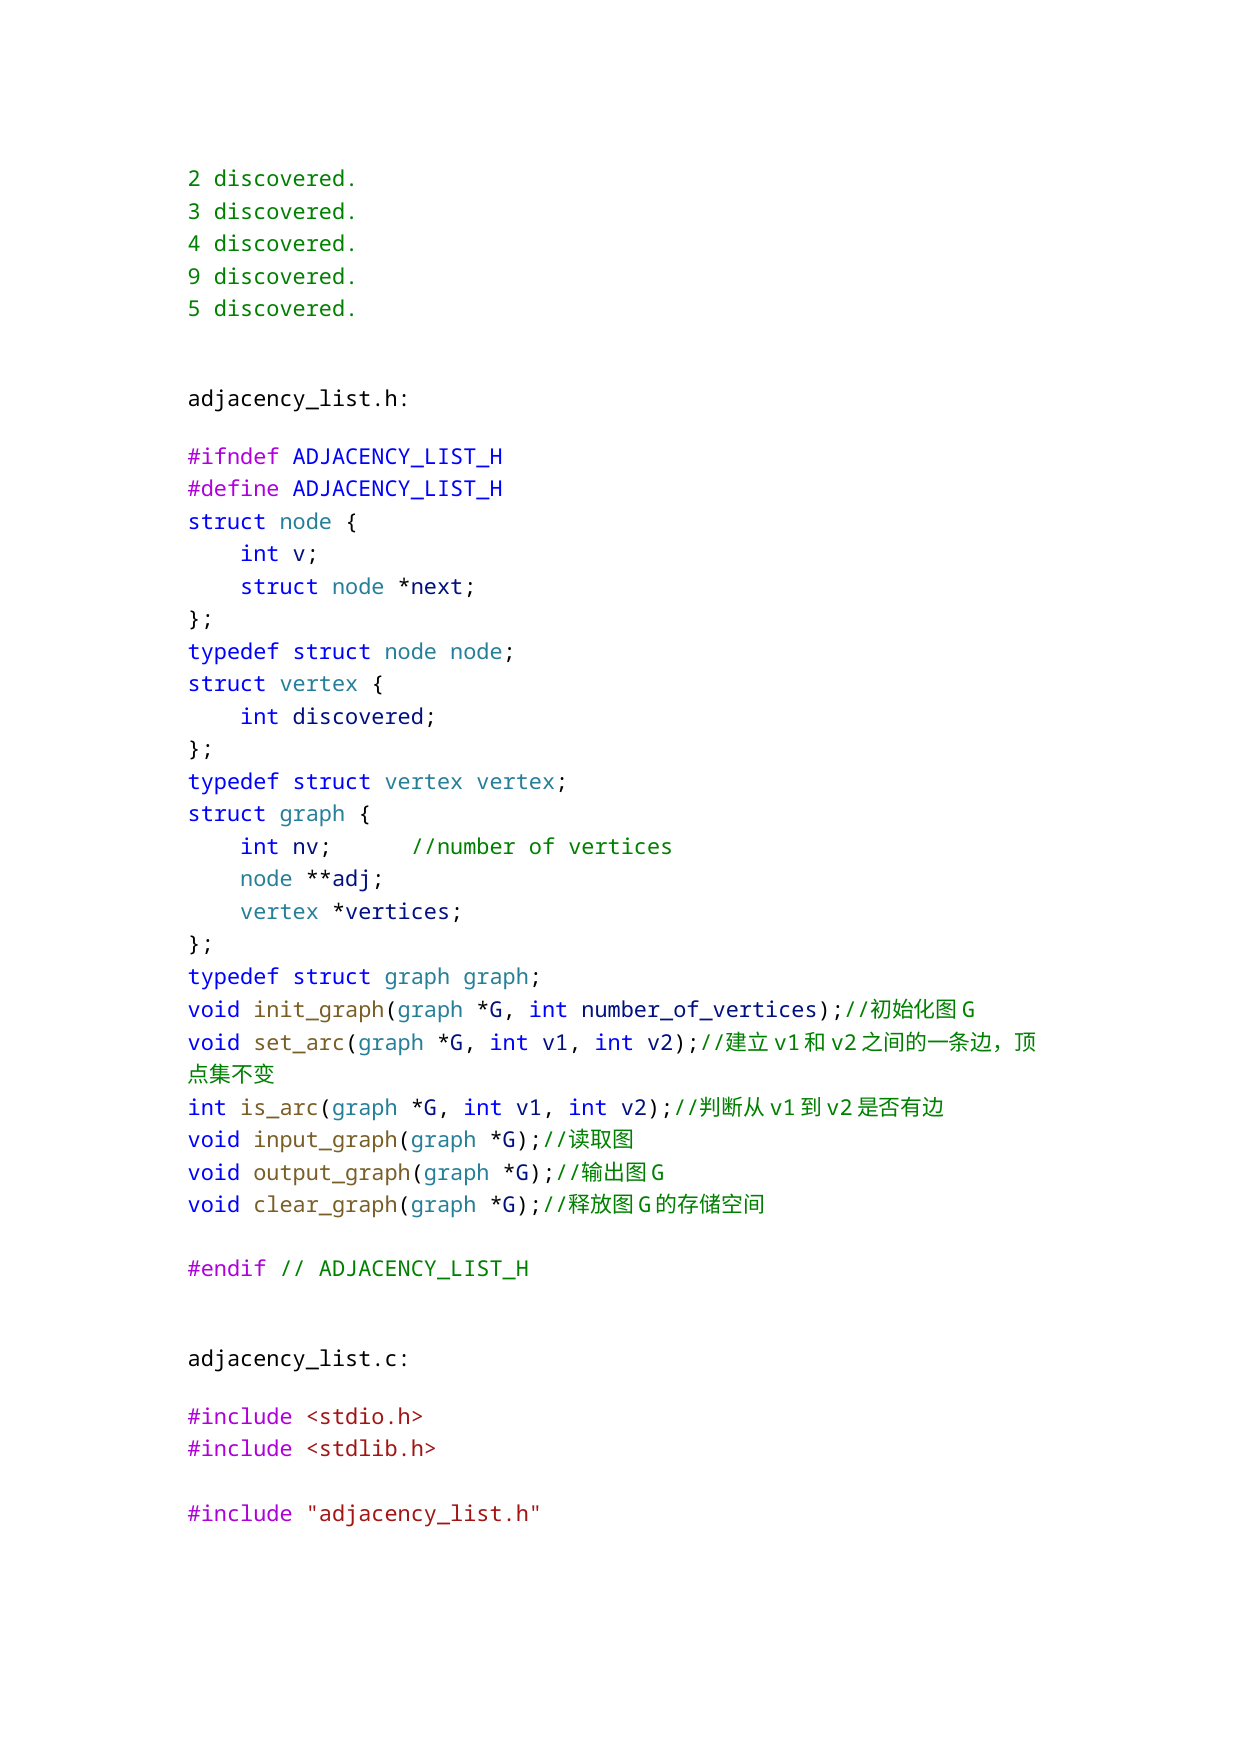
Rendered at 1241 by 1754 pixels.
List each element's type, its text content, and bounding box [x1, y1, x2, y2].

text #ifndef ADJACENCY_LIST_H [187, 439, 1053, 472]
text 9 discovered. [187, 259, 1053, 292]
text node **adj; [187, 862, 1053, 894]
text 3 discovered. [187, 194, 1053, 227]
text void init_graph(graph *G, int number_of_vertices);//初始化图G [187, 992, 1053, 1024]
text typedef struct graph graph; [187, 959, 1053, 992]
text 2 discovered. [187, 162, 1053, 194]
text int is_arc(graph *G, int v1, int v2);//判断从v1到v2是否有边 [187, 1089, 1053, 1122]
text int discovered; [187, 699, 1053, 732]
text void clear_graph(graph *G);//释放图G的存储空间 [187, 1187, 1053, 1219]
text vertex *vertices; [187, 894, 1053, 927]
text #include <stdio.h> [187, 1399, 1053, 1432]
text typedef struct vertex vertex; [187, 764, 1053, 797]
text #endif // ADJACENCY_LIST_H [187, 1252, 1053, 1284]
text int nv; //number of vertices [187, 829, 1053, 862]
text struct node *next; [187, 569, 1053, 602]
text }; [187, 732, 1053, 764]
text #include "adjacency_list.h" [187, 1497, 1053, 1529]
text adjacency_list.h: [187, 382, 1053, 414]
text typedef struct node node; [187, 634, 1053, 667]
text struct graph { [187, 797, 1053, 829]
text 4 discovered. [187, 227, 1053, 259]
text #define ADJACENCY_LIST_H [187, 472, 1053, 504]
text struct vertex { [187, 667, 1053, 699]
text }; [187, 927, 1053, 959]
text void output_graph(graph *G);//输出图G [187, 1154, 1053, 1187]
text adjacency_list.c: [187, 1342, 1053, 1374]
text 5 discovered. [187, 292, 1053, 324]
text struct node { [187, 504, 1053, 537]
text void input_graph(graph *G);//读取图 [187, 1122, 1053, 1154]
text #include <stdlib.h> [187, 1432, 1053, 1464]
text void set_arc(graph *G, int v1, int v2);//建立v1和v2之间的一条边，顶点集不变 [187, 1024, 1053, 1089]
text int v; [187, 537, 1053, 569]
text }; [187, 602, 1053, 634]
